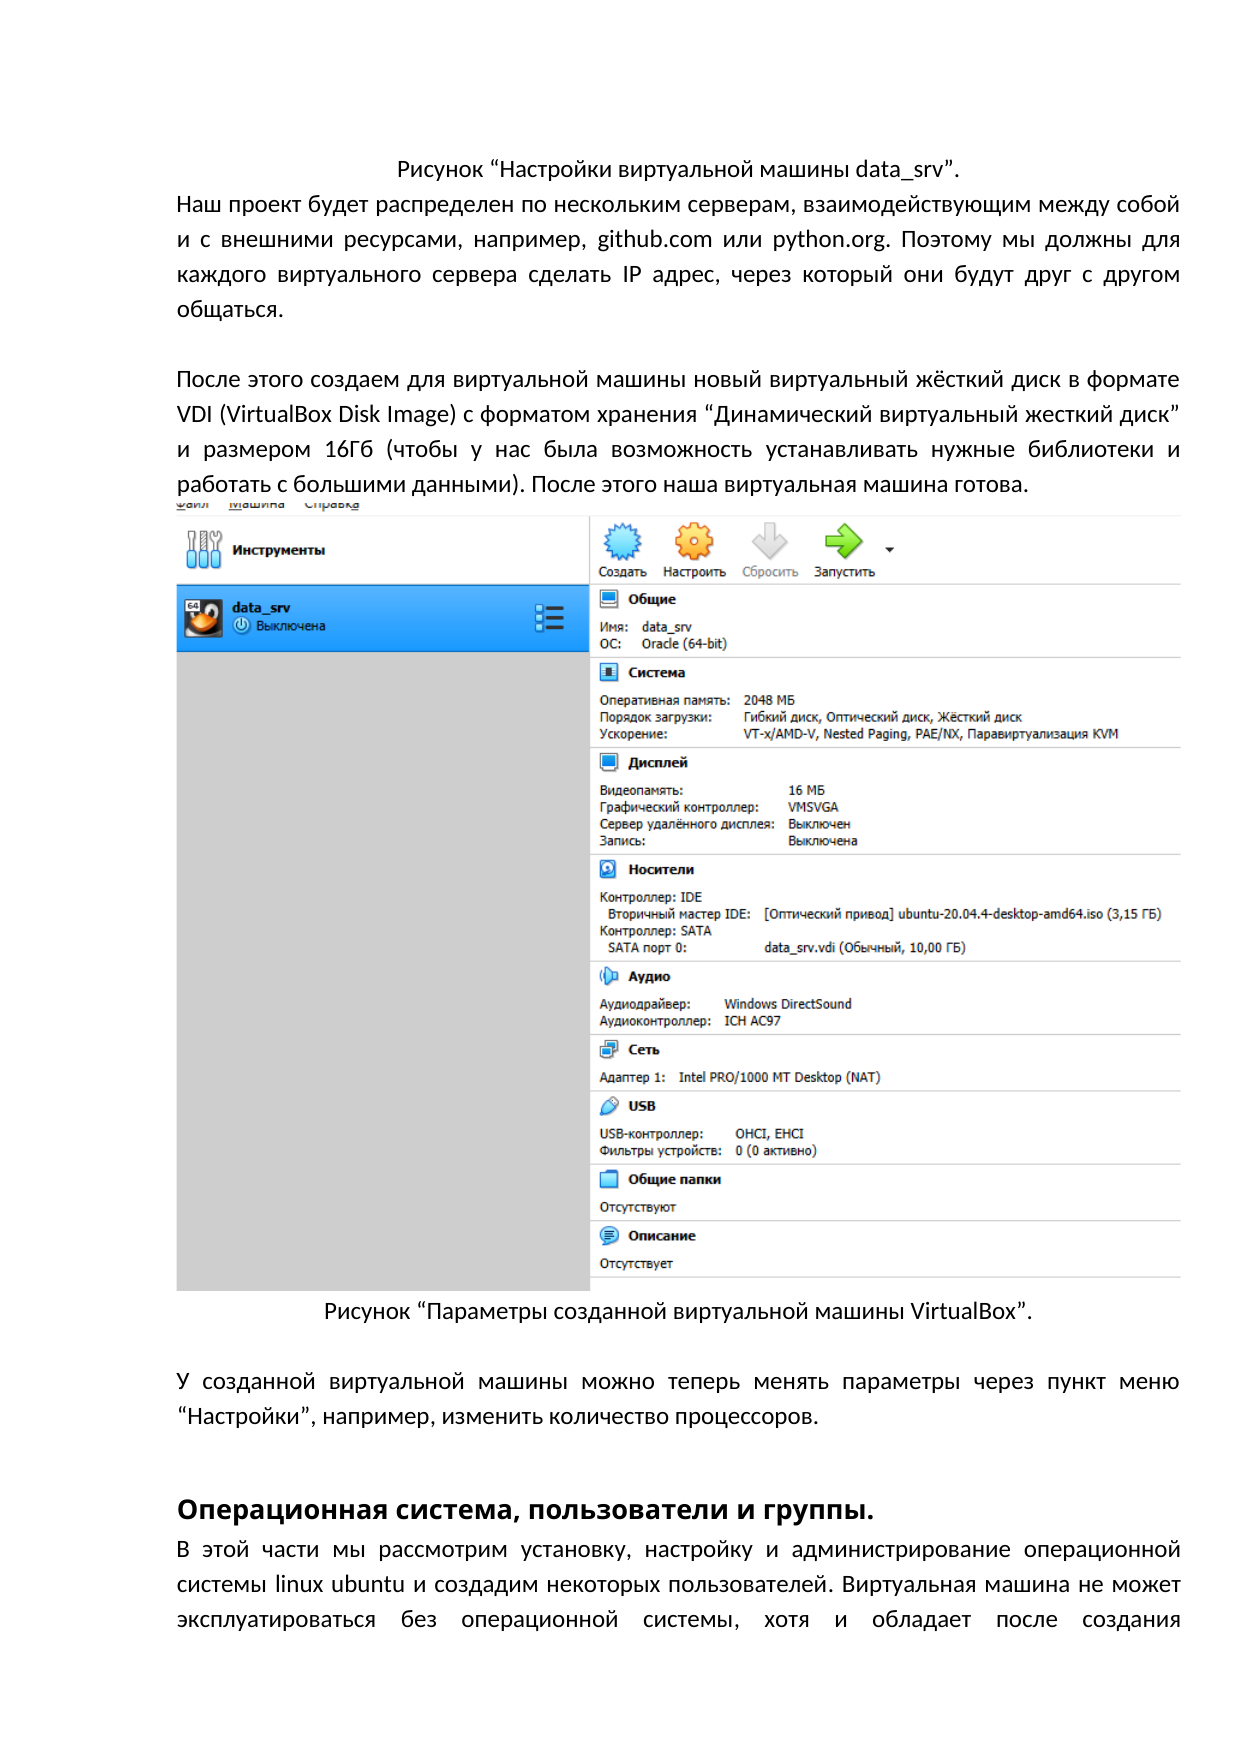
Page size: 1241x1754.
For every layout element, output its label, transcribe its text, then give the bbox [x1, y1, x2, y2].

text Наш проект будет распределен по нескольким серверам, взаимодействующим между собой и с внешними ресурсами, например, github.com или python.org. Поэтому мы должны для каждого виртуального сервера сделать IP адрес, через который они будут друг с другом общаться. [176, 188, 1181, 323]
text У созданной виртуальной машины можно теперь менять параметры через пункт меню “Настройки”, например, изменить количество процессоров. [176, 1365, 1181, 1431]
text Рисунок “Параметры созданной виртуальной машины VirtualBox”. [176, 1295, 1181, 1326]
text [176, 1533, 1181, 1634]
text Рисунок “Настройки виртуальной машины data_srv”. [176, 153, 1181, 183]
text После этого создаем для виртуальной машины новый виртуальный жёсткий диск в формате VDI (VirtualBox Disk Image) с форматом хранения “Динамический виртуальный жесткий диск” и размером 16Гб (чтобы у нас была возможность устанавливать нужные библиотеки и работать с большими данными). После этого наша виртуальная машина готова. [176, 363, 1181, 498]
picture [176, 503, 1181, 1291]
subtitle Операционная система, пользователи и группы. [177, 1491, 1181, 1528]
